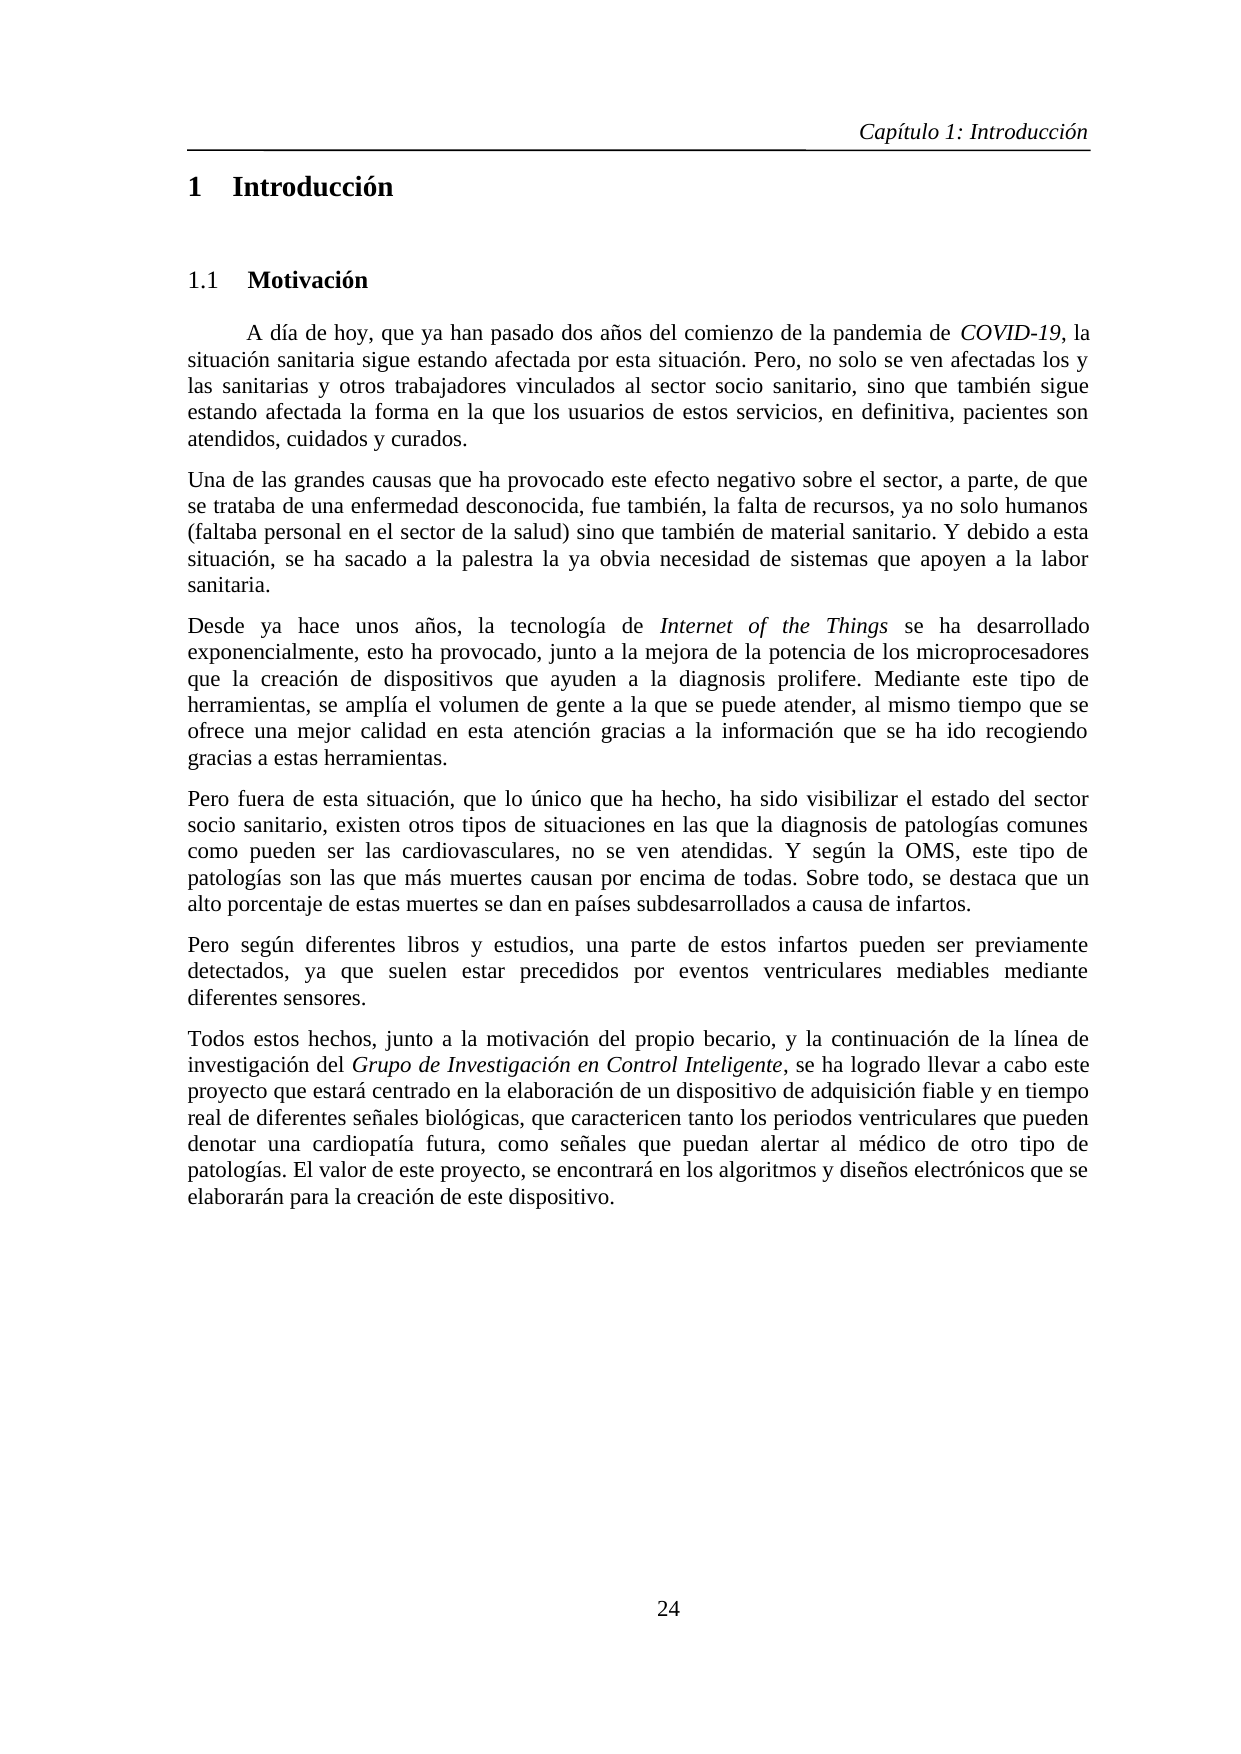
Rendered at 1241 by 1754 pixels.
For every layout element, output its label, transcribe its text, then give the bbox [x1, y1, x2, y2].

text Todos estos hechos, junto a la motivación del propio becario, y la continuación de la línea de investigación del Grupo de Investigación en Control Inteligente, se ha logrado llevar a cabo este proyecto que estará centrado en la elaboración de un dispositivo de adquisición fiable y en tiempo real de diferentes señales biológicas, que caractericen tanto los periodos ventriculares que pueden denotar una cardiopatía futura, como señales que puedan alertar al médico de otro tipo de patologías. El valor de este proyecto, se encontrará en los algoritmos y diseños electrónicos que se elaborarán para la creación de este dispositivo. [187, 1025, 1090, 1209]
text Pero según diferentes libros y estudios, una parte de estos infartos pueden ser previamente detectados, ya que suelen estar precedidos por eventos ventriculares mediables mediante diferentes sensores. [187, 931, 1090, 1010]
text Desde ya hace unos años, la tecnología de Internet of the Things se ha desarrollado exponencialmente, esto ha provocado, junto a la mejora de la potencia de los microprocesadores que la creación de dispositivos que ayuden a la diagnosis prolifere. Mediante este tipo de herramientas, se amplía el volumen de gente a la que se puede atender, al mismo tiempo que se ofrece una mejor calidad en esta atención gracias a la información que se ha ido recogiendo gracias a estas herramientas. [187, 612, 1090, 770]
text A día de hoy, que ya han pasado dos años del comienzo de la pandemia de COVID-19, la situación sanitaria sigue estando afectada por esta situación. Pero, no solo se ven afectadas los y las sanitarias y otros trabajadores vinculados al sector socio sanitario, sino que también sigue estando afectada la forma en la que los usuarios de estos servicios, en definitiva, pacientes son atendidos, cuidados y curados. [187, 319, 1090, 451]
text Pero fuera de esta situación, que lo único que ha hecho, ha sido visibilizar el estado del sector socio sanitario, existen otros tipos de situaciones en las que la diagnosis de patologías comunes como pueden ser las cardiovasculares, no se ven atendidas. Y según la OMS, este tipo de patologías son las que más muertes causan por encima de todas. Sobre todo, se destaca que un alto porcentaje de estas muertes se dan en países subdesarrollados a causa de infartos. [187, 785, 1090, 916]
subtitle Motivación [187, 266, 1090, 294]
text Una de las grandes causas que ha provocado este efecto negativo sobre el sector, a parte, de que se trataba de una enfermedad desconocida, fue también, la falta de recursos, ya no solo humanos (faltaba personal en el sector de la salud) sino que también de material sanitario. Y debido a esta situación, se ha sacado a la palestra la ya obvia necesidad de sistemas que apoyen a la labor sanitaria. [187, 466, 1090, 597]
subtitle Introducción [187, 169, 1090, 203]
